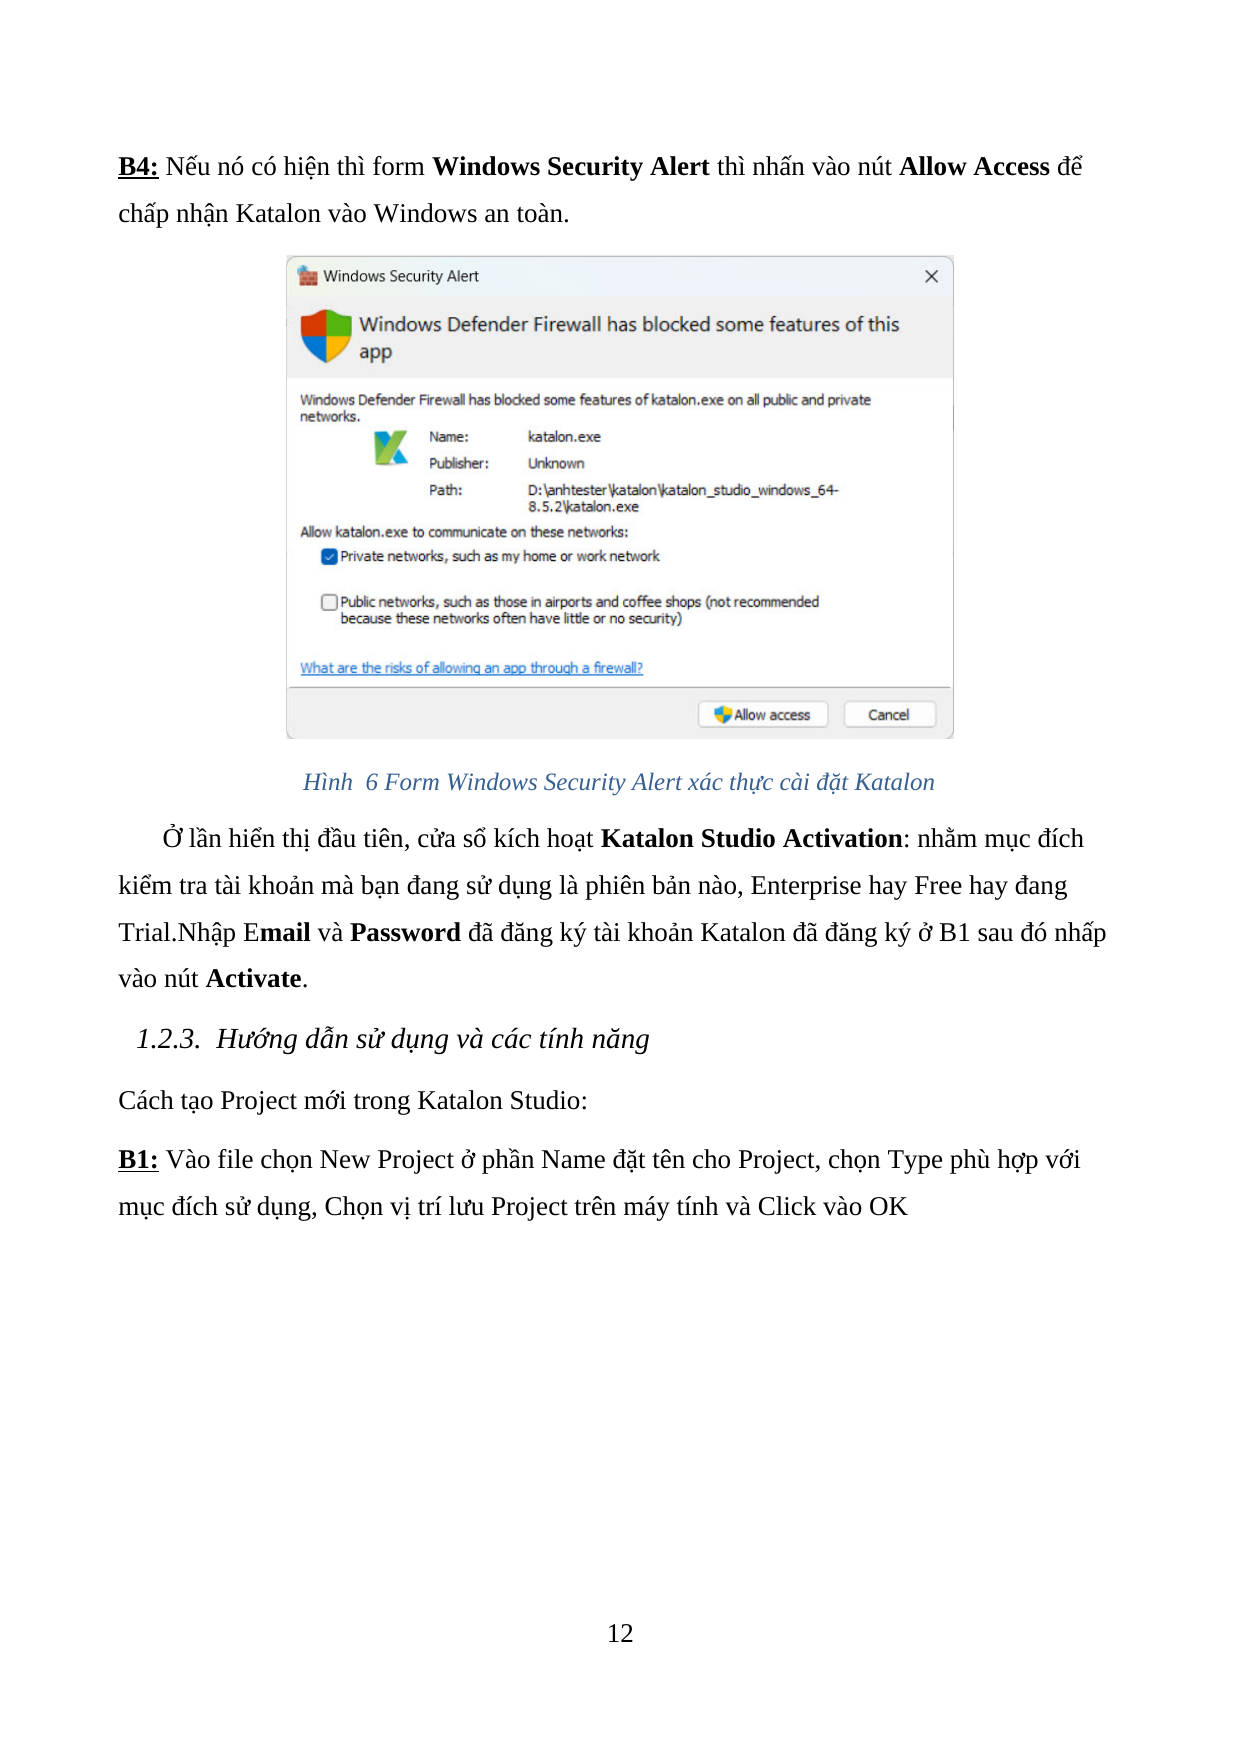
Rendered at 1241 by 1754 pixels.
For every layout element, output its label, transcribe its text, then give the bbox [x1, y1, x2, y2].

text B1: Vào file chọn New Project ở phần Name đặt tên cho Project, chọn Type phù hợp với mục đích sử dụng, Chọn vị trí lưu Project trên máy tính và Click vào OK [118, 1143, 1122, 1221]
text B4: Nếu nó có hiện thì form Windows Security Alert thì nhấn vào nút Allow Access để chấp nhận Katalon vào Windows an toàn. [118, 150, 1122, 228]
picture [286, 255, 954, 739]
text Cách tạo Project mới trong Katalon Studio: [118, 1084, 1122, 1115]
subtitle Hình 6 Form Windows Security Alert xác thực cài đặt Katalon [118, 767, 1122, 795]
text Ở lần hiển thị đầu tiên, cửa sổ kích hoạt Katalon Studio Activation: nhằm mục đích kiểm tra tài khoản mà bạn đang sử dụng là phiên bản nào, Enterprise hay Free hay đang Trial.Nhập Email và Password đã đăng ký tài khoản Katalon đã đăng ký ở B1 sau đó nhấp vào nút Activate. [118, 822, 1122, 993]
subtitle Hướng dẫn sử dụng và các tính năng [136, 1021, 1122, 1055]
